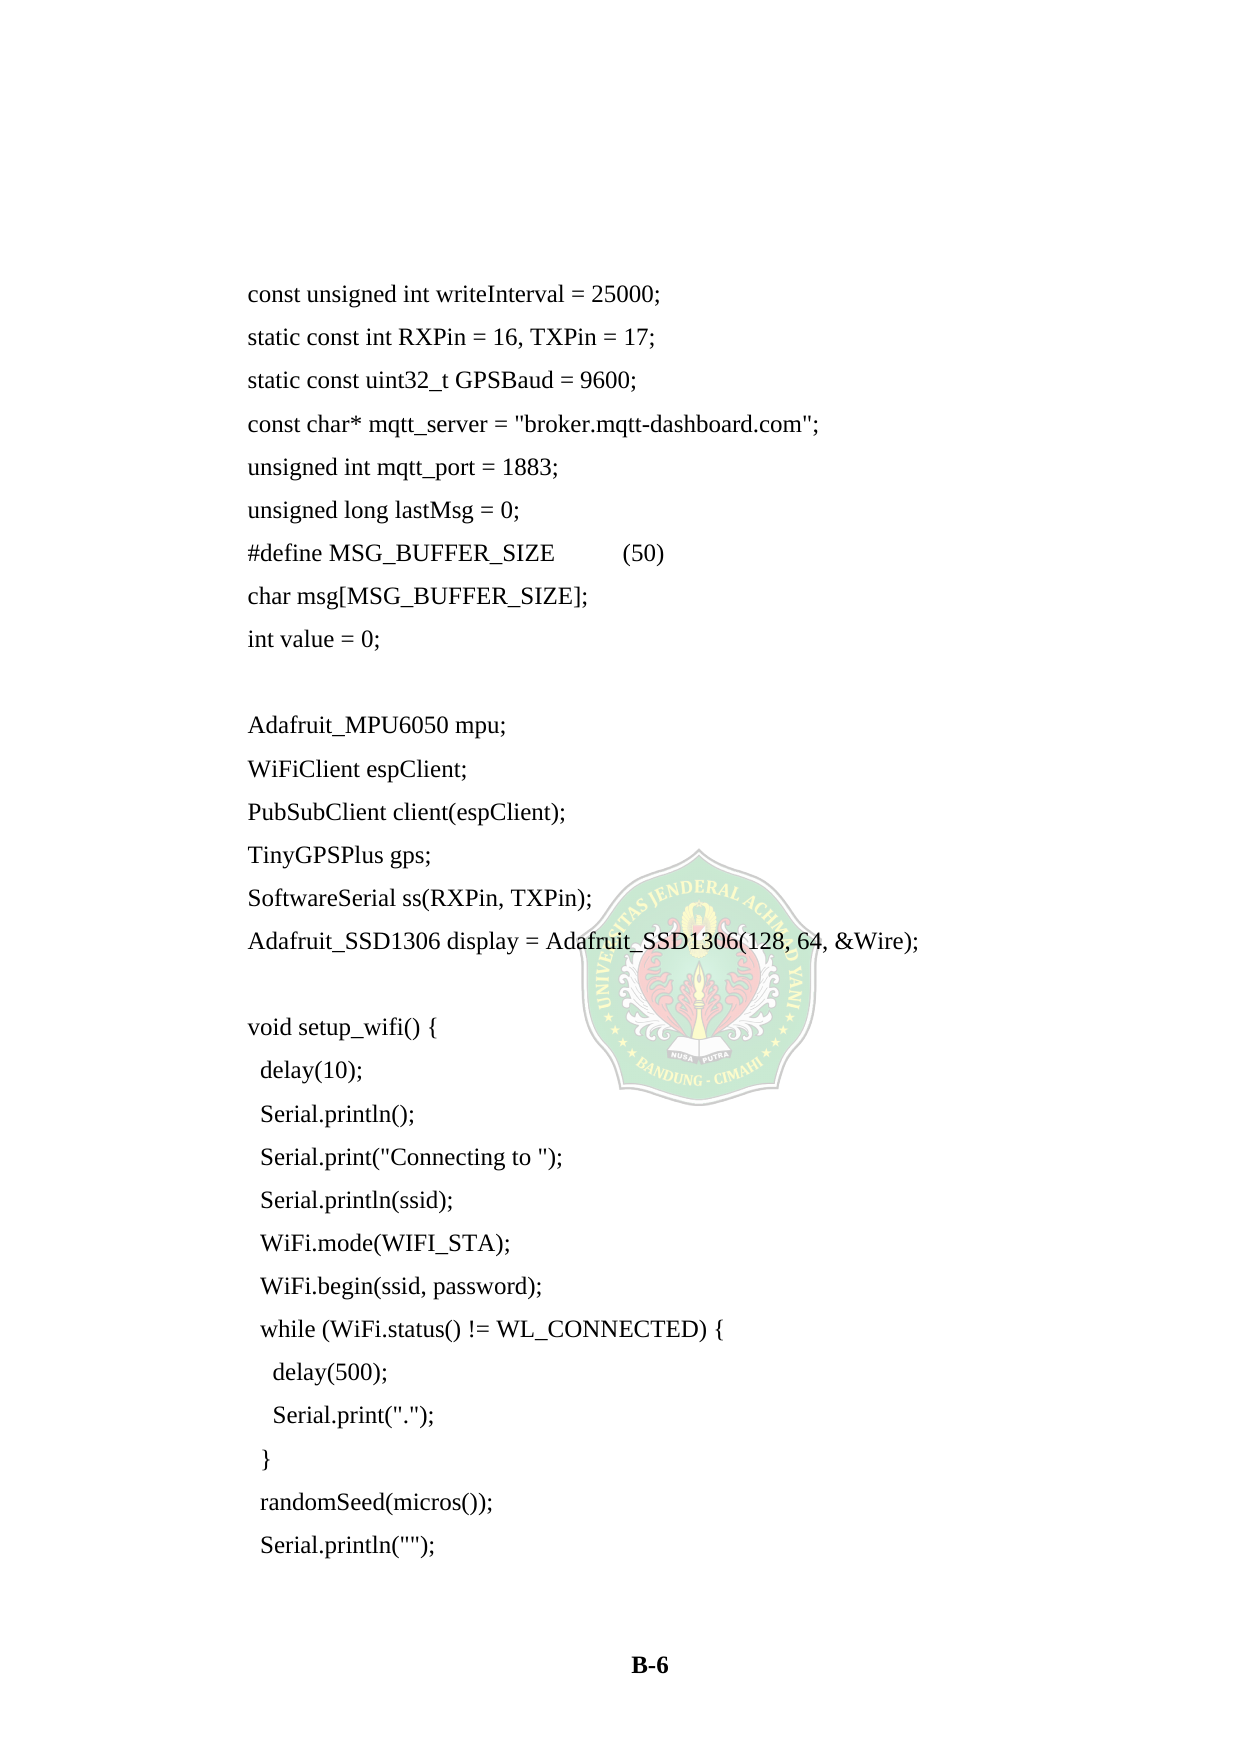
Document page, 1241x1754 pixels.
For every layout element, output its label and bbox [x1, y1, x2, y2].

table_header [236, 236, 1086, 1573]
